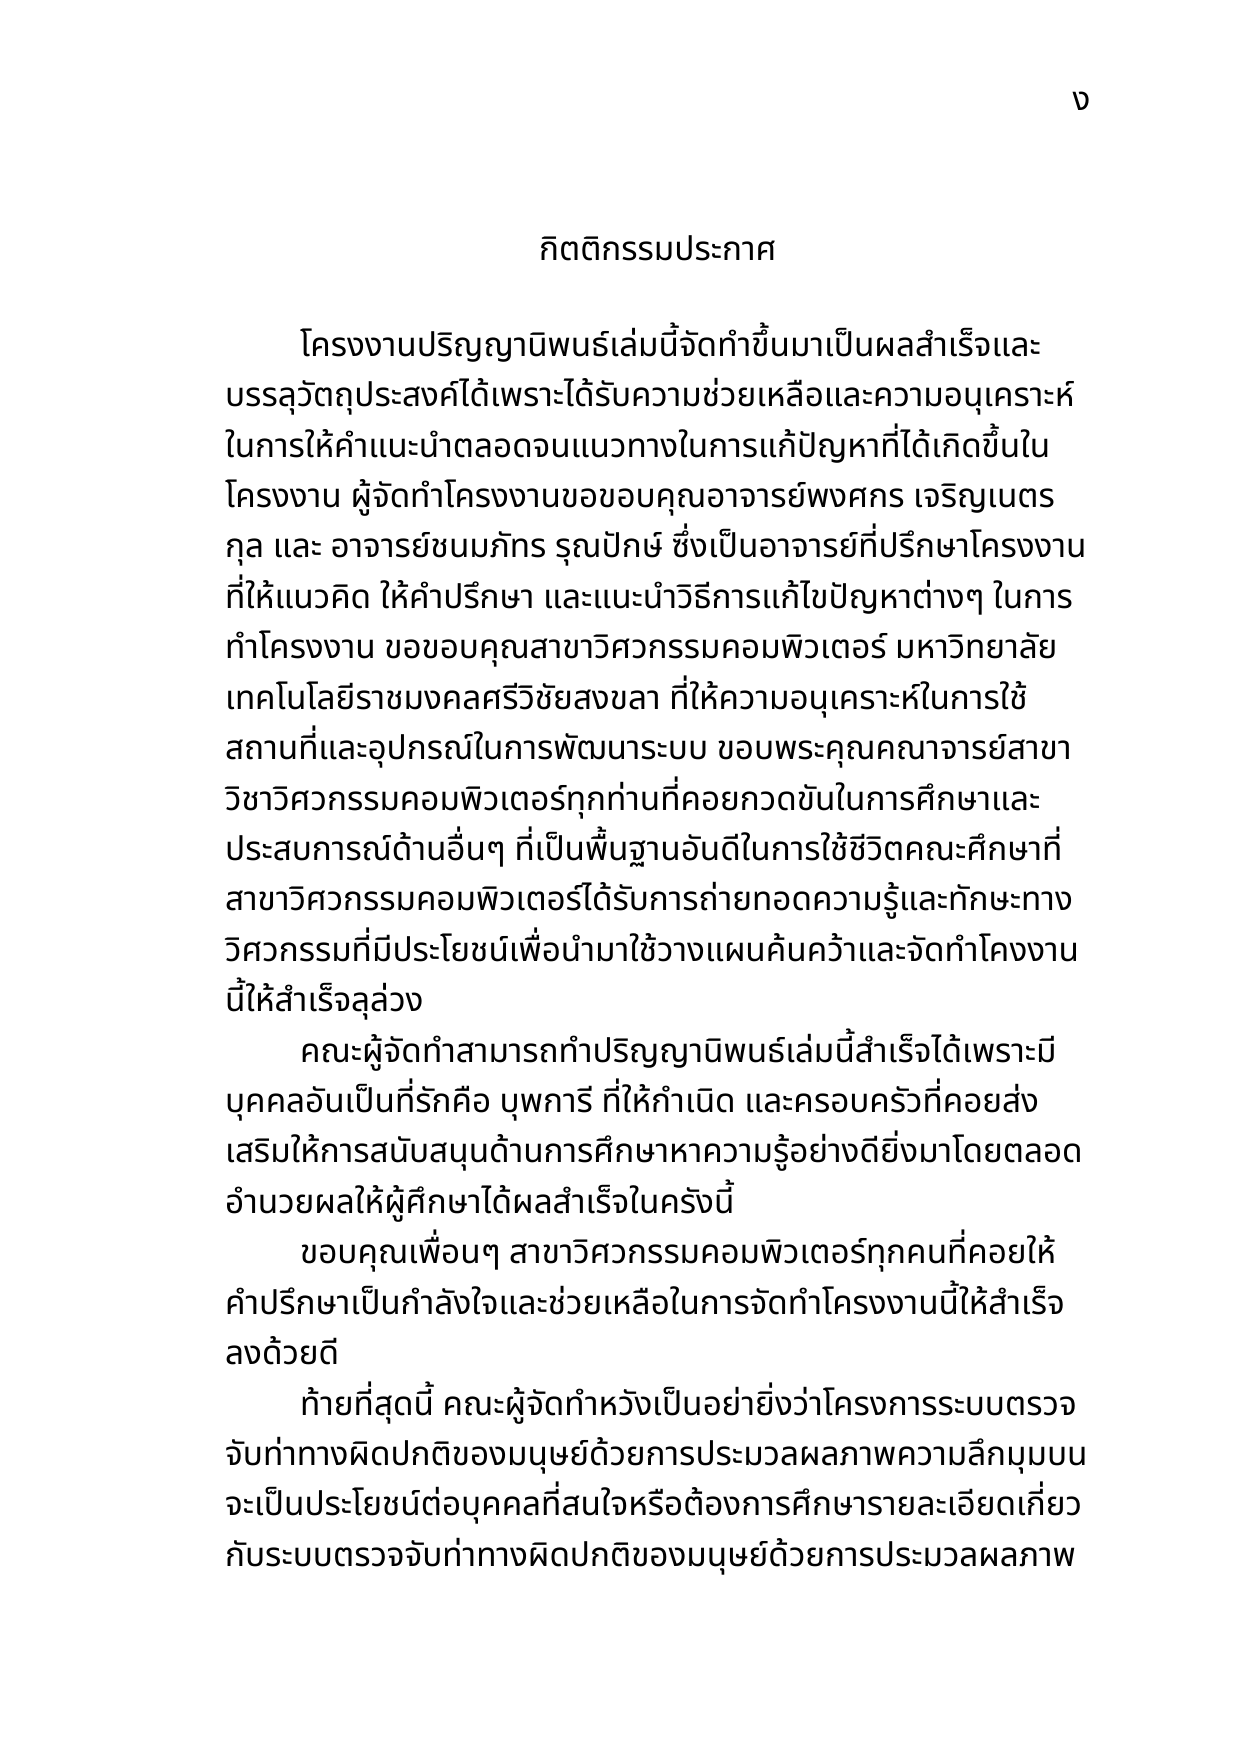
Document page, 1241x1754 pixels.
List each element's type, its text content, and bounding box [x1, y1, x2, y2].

text ขอบคุณเพื่อนๆ สาขาวิศวกรรมคอมพิวเตอร์ทุกคนที่คอยให้คำปรึกษาเป็นกำลังใจและช่วยเหลือในการจัดทำโครงงานนี้ให้สำเร็จลงด้วยดี [225, 1228, 1090, 1379]
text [225, 1379, 1090, 1581]
text โครงงานปริญญานิพนธ์เล่มนี้จัดทำขึ้นมาเป็นผลสำเร็จและบรรลุวัตถุประสงค์ได้เพราะได้รับความช่วยเหลือและความอนุเคราะห์ในการให้คำแนะนำตลอดจนแนวทางในการแก้ปัญหาที่ได้เกิดขึ้นในโครงงาน ผู้จัดทำโครงงานขอขอบคุณอาจารย์พงศกร เจริญเนตรกุล และ อาจารย์ชนมภัทร รุณปักษ์ ซึ่งเป็นอาจารย์ที่ปรึกษาโครงงานที่ให้แนวคิด ให้คำปรึกษา และแนะนำวิธีการแก้ไขปัญหาต่างๆ ในการทำโครงงาน ขอขอบคุณสาขาวิศวกรรมคอมพิวเตอร์ มหาวิทยาลัยเทคโนโลยีราชมงคลศรีวิชัยสงขลา ที่ให้ความอนุเคราะห์ในการใช้สถานที่และอุปกรณ์ในการพัฒนาระบบ ขอบพระคุณคณาจารย์สาขาวิชาวิศวกรรมคอมพิวเตอร์ทุกท่านที่คอยกวดขันในการศึกษาและประสบการณ์ด้านอื่นๆ ที่เป็นพื้นฐานอันดีในการใช้ชีวิตคณะศึกษาที่สาขาวิศวกรรมคอมพิวเตอร์ได้รับการถ่ายทอดความรู้และทักษะทางวิศวกรรมที่มีประโยชน์เพื่อนำมาใช้วางแผนค้นคว้าและจัดทำโคงงานนี้ให้สำเร็จลุล่วง [225, 321, 1090, 1027]
text คณะผู้จัดทำสามารถทำปริญญานิพนธ์เล่มนี้สำเร็จได้เพราะมีบุคคลอันเป็นที่รักคือ บุพการี ที่ให้กำเนิด และครอบครัวที่คอยส่งเสริมให้การสนับสนุนด้านการศึกษาหาความรู้อย่างดียิ่งมาโดยตลอดอำนวยผลให้ผู้ศึกษาได้ผลสำเร็จในครังนี้ [225, 1027, 1090, 1228]
subtitle กิตติกรรมประกาศ [225, 225, 1090, 275]
